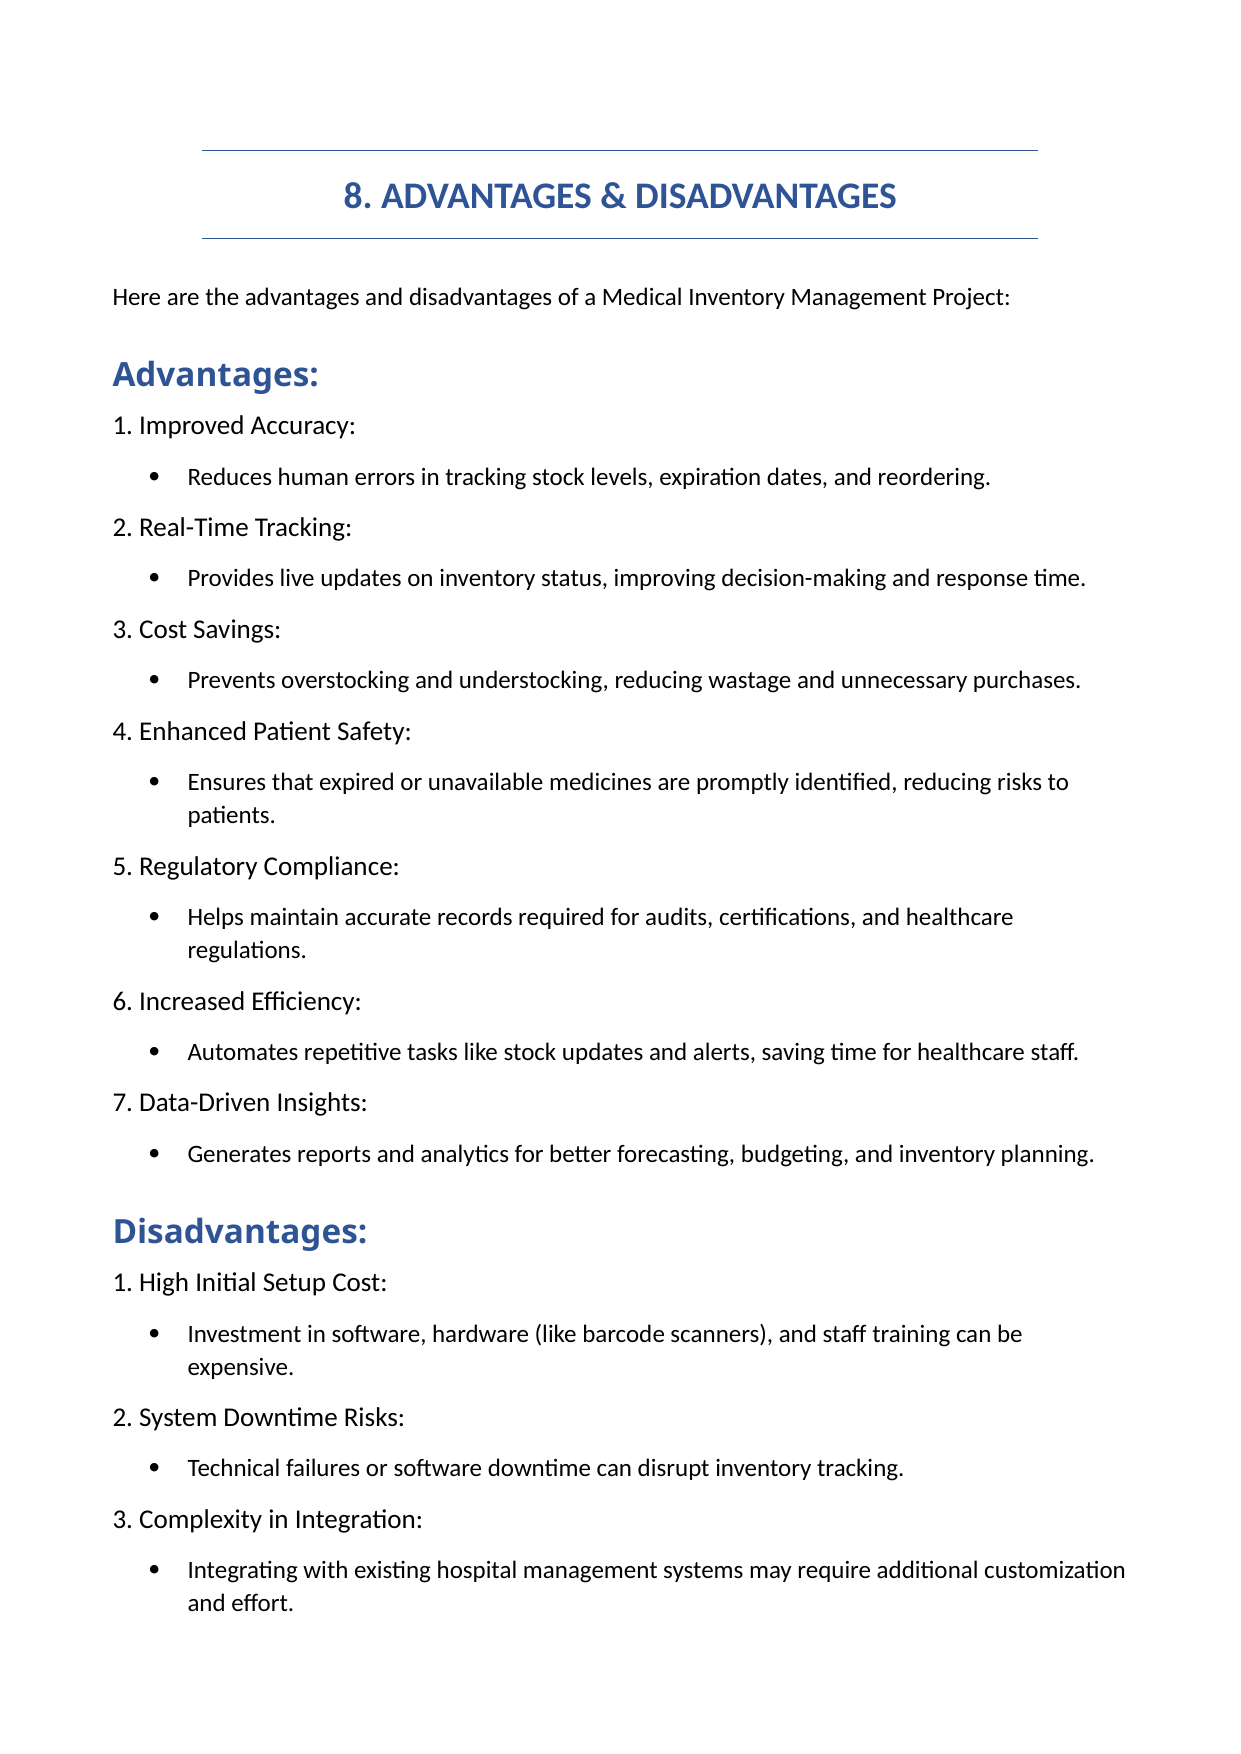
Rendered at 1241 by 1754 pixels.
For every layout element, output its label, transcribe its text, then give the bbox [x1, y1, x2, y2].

list Generates reports and analytics for better forecasting, budgeting, and inventory planning. [150, 1138, 1128, 1168]
text Here are the advantages and disadvantages of a Medical Inventory Management Project: [112, 281, 1128, 311]
list Integrating with existing hospital management systems may require additional customization and effort. [150, 1554, 1128, 1618]
list Automates repetitive tasks like stock updates and alerts, saving time for healthcare staff. [150, 1036, 1128, 1066]
list Helps maintain accurate records required for audits, certifications, and healthcare regulations. [150, 901, 1128, 964]
list Ensures that expired or unavailable medicines are promptly identified, reducing risks to patients. [150, 766, 1128, 830]
text 3. Complexity in Integration: [112, 1502, 1128, 1535]
text 8. ADVANTAGES & DISADVANTAGES [202, 151, 1038, 238]
text 1. High Initial Setup Cost: [112, 1266, 1128, 1298]
subtitle Disadvantages: [112, 1208, 1128, 1254]
text 2. System Downtime Risks: [112, 1400, 1128, 1433]
list Prevents overstocking and understocking, reducing wastage and unnecessary purchases. [150, 664, 1128, 695]
text 6. Increased Efficiency: [112, 984, 1128, 1017]
text 4. Enhanced Patient Safety: [112, 714, 1128, 747]
list Reduces human errors in tracking stock levels, expiration dates, and reordering. [150, 461, 1128, 491]
text 1. Improved Accuracy: [112, 408, 1128, 441]
text 5. Regulatory Compliance: [112, 849, 1128, 882]
subtitle Advantages: [112, 351, 1128, 397]
list Investment in software, hardware (like barcode scanners), and staff training can be expensive. [150, 1318, 1128, 1381]
list Technical failures or software downtime can disrupt inventory tracking. [150, 1453, 1128, 1483]
text 7. Data-Driven Insights: [112, 1086, 1128, 1118]
text 2. Real-Time Tracking: [112, 510, 1128, 543]
list Provides live updates on inventory status, improving decision-making and response time. [150, 563, 1128, 593]
text 3. Cost Savings: [112, 612, 1128, 645]
